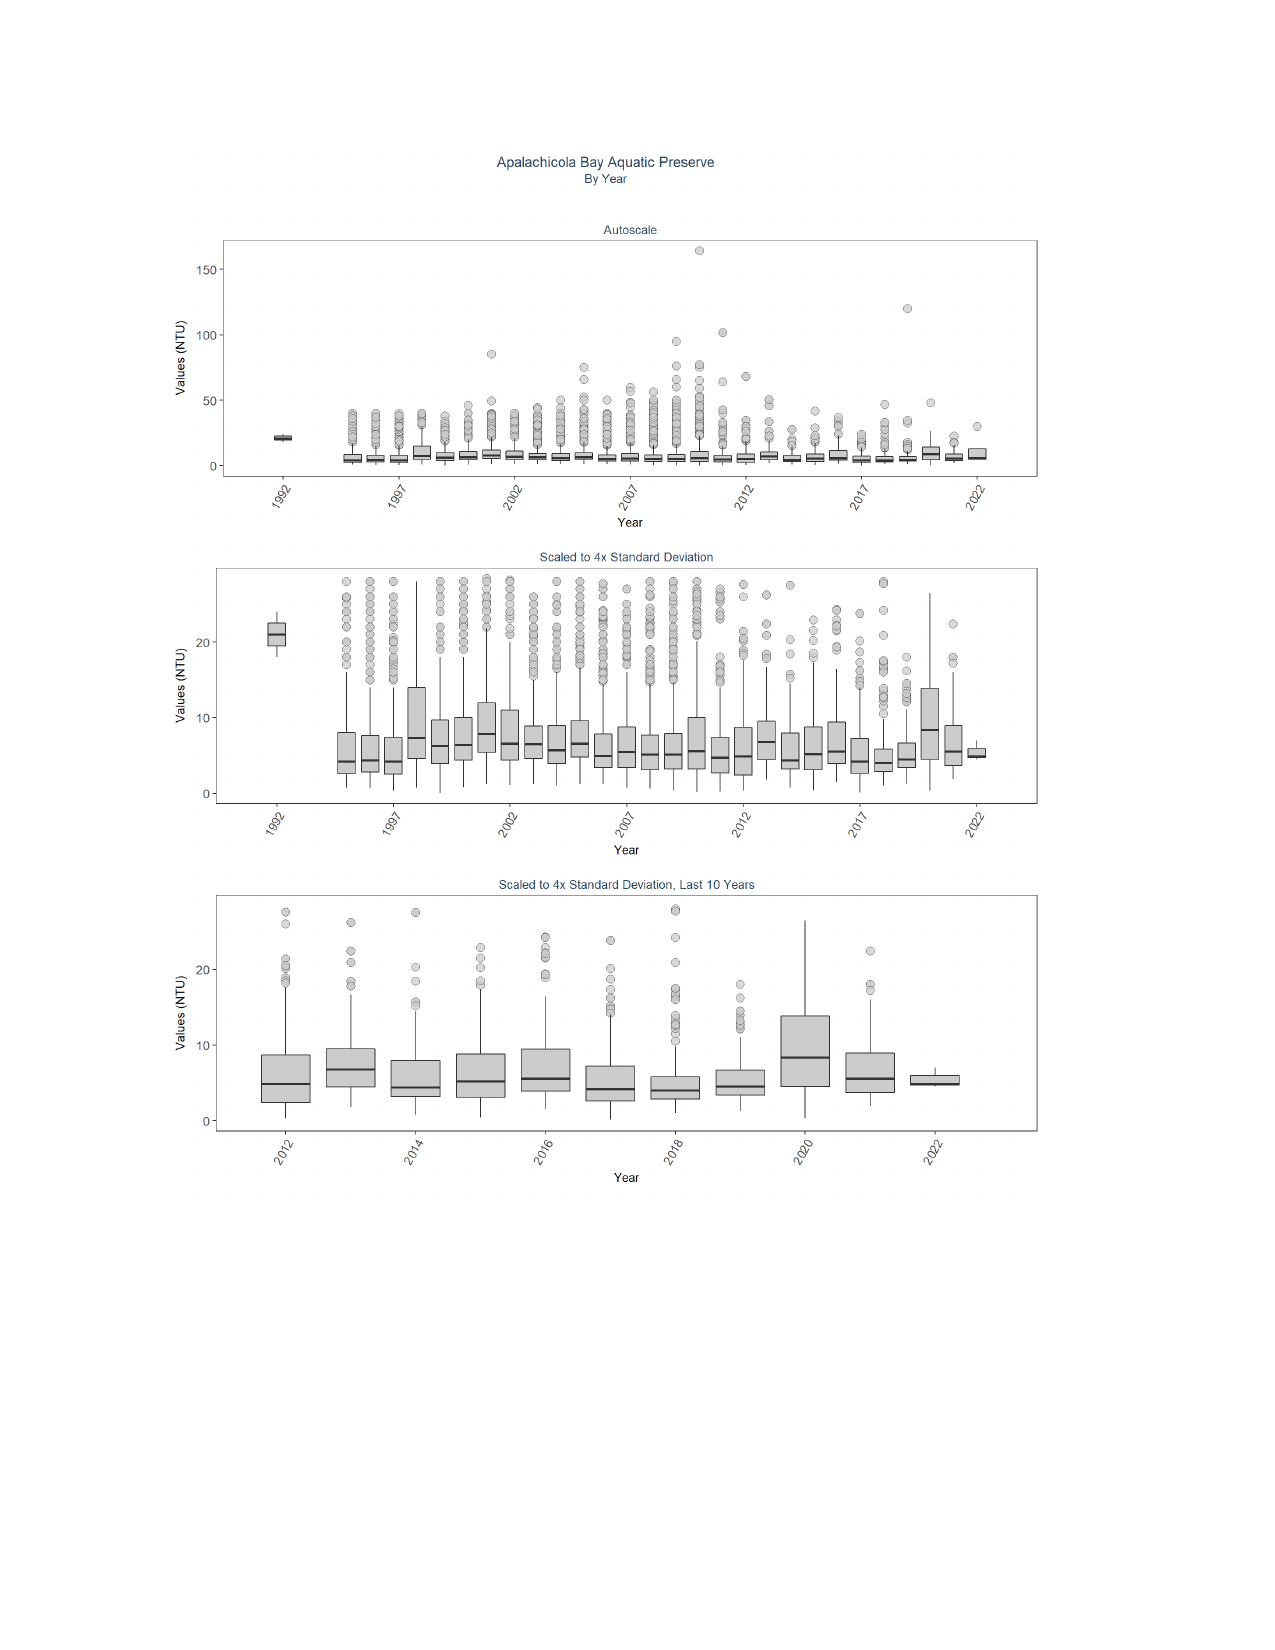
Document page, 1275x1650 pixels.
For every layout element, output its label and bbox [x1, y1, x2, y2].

picture [168, 150, 1044, 1200]
